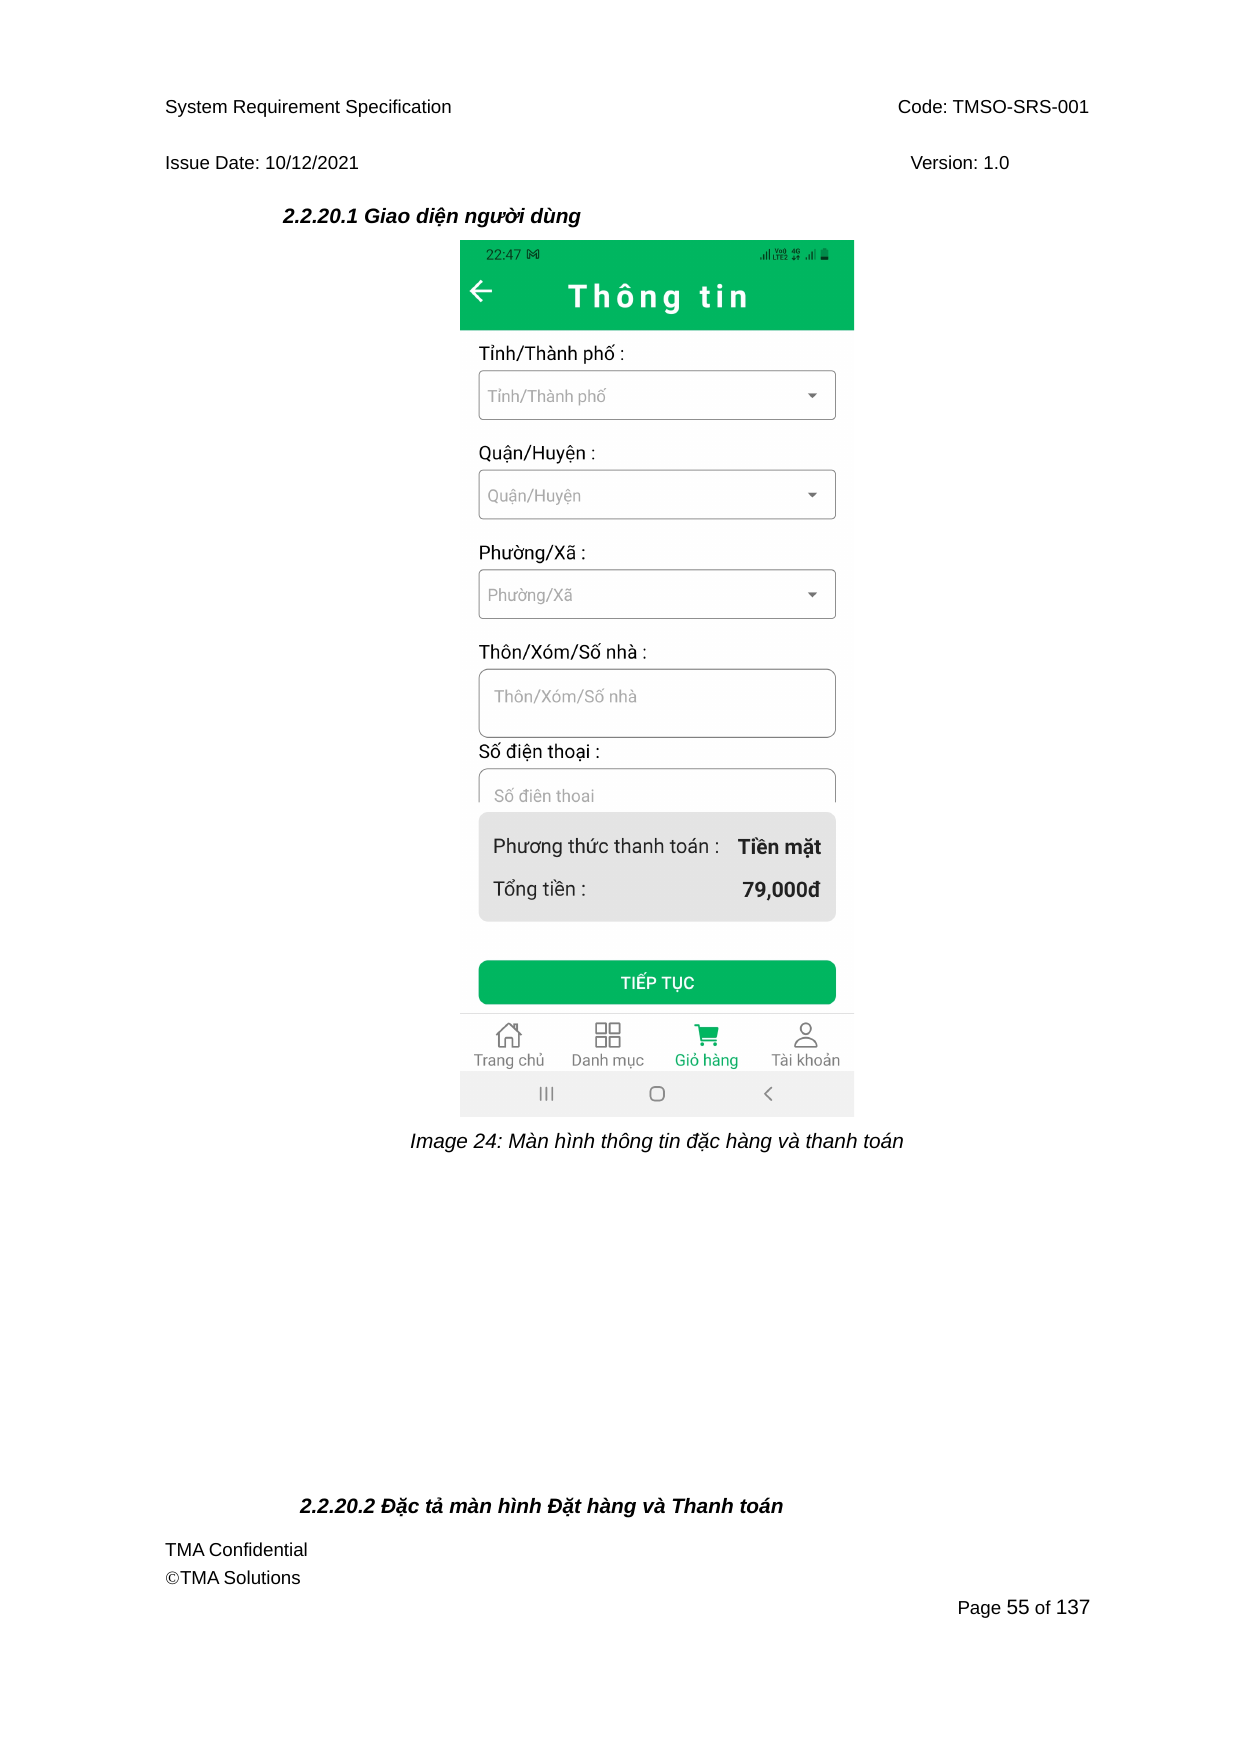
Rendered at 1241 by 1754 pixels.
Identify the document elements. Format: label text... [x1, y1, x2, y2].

text 2.2.20.1 Giao diện người dùng [150, 204, 1090, 228]
text Image 24: Màn hình thông tin đặc hàng và thanh toán [165, 1129, 1090, 1153]
text 2.2.20.2 Đặc tả màn hình Đặt hàng và Thanh toán [165, 1493, 1090, 1517]
picture [460, 240, 855, 1117]
